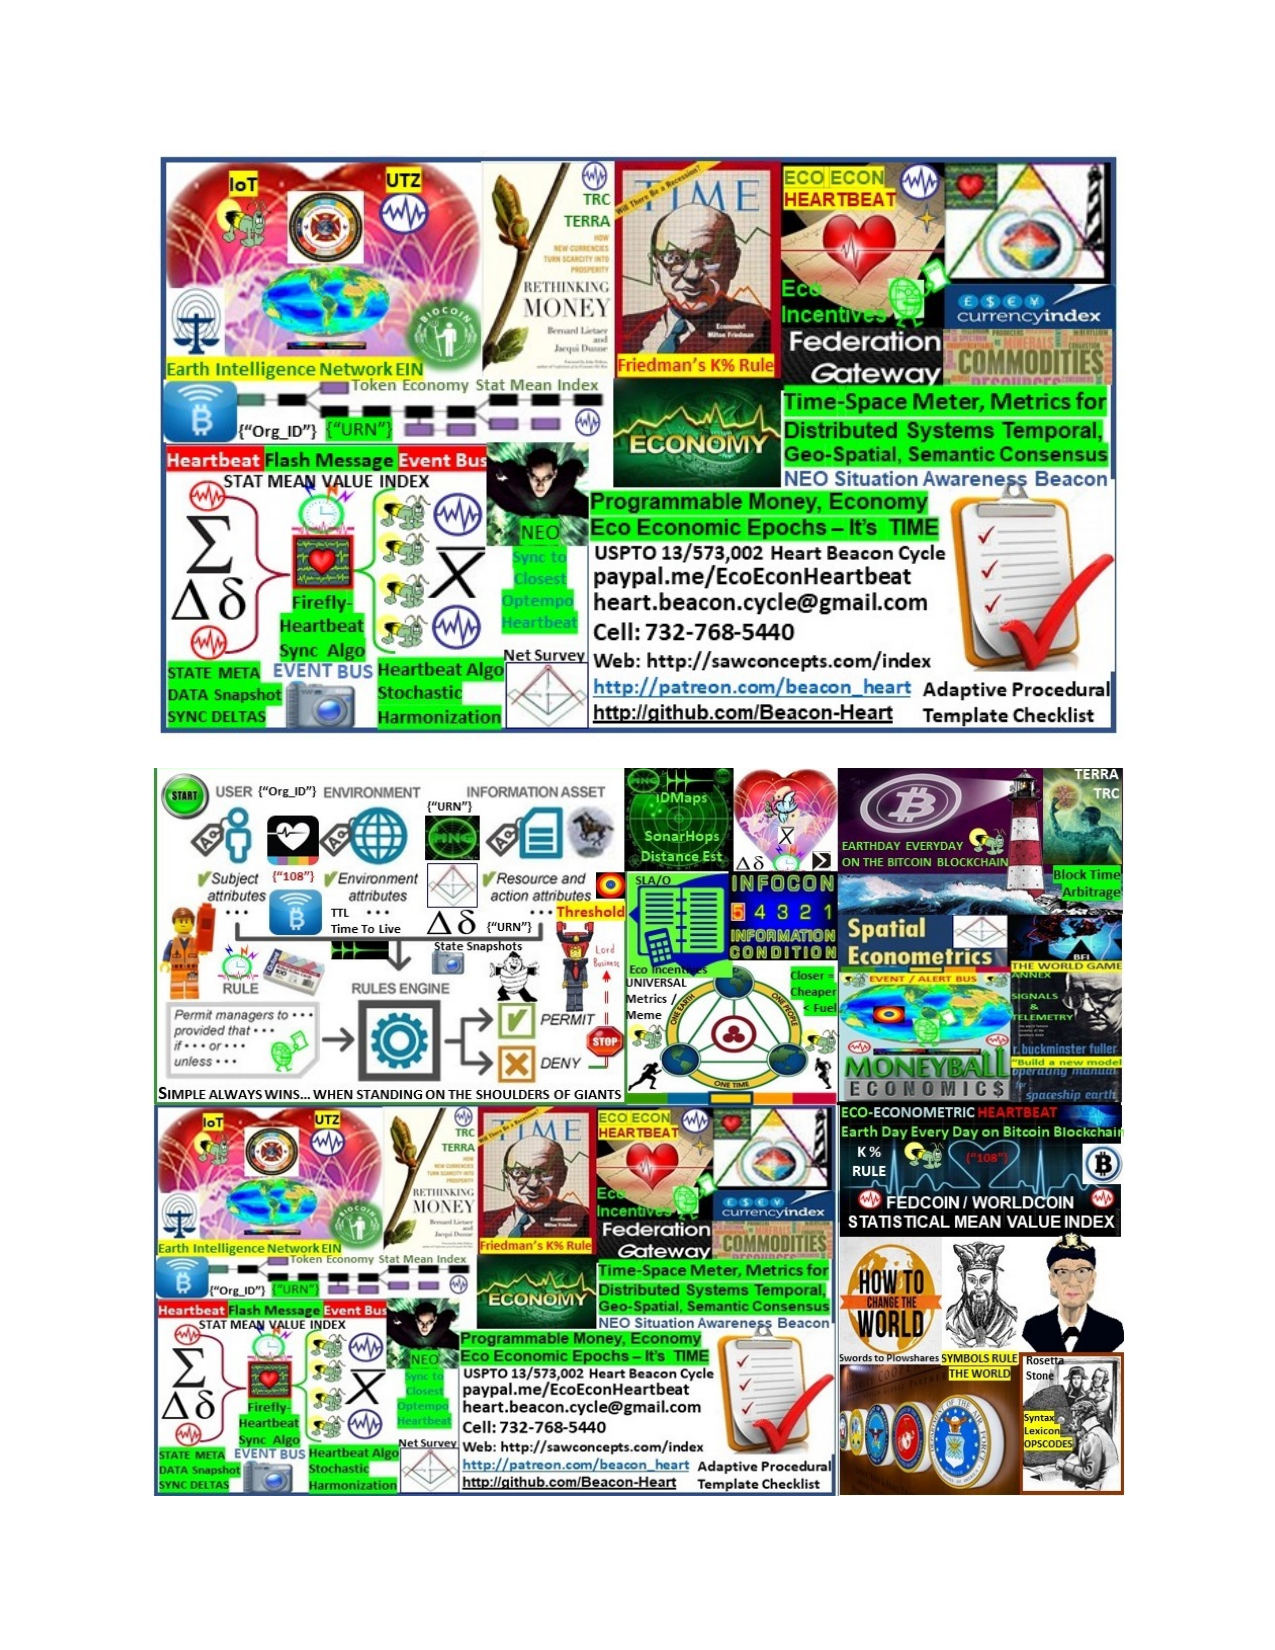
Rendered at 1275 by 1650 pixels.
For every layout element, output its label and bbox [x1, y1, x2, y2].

picture [150, 768, 1125, 1496]
picture [150, 150, 1125, 740]
